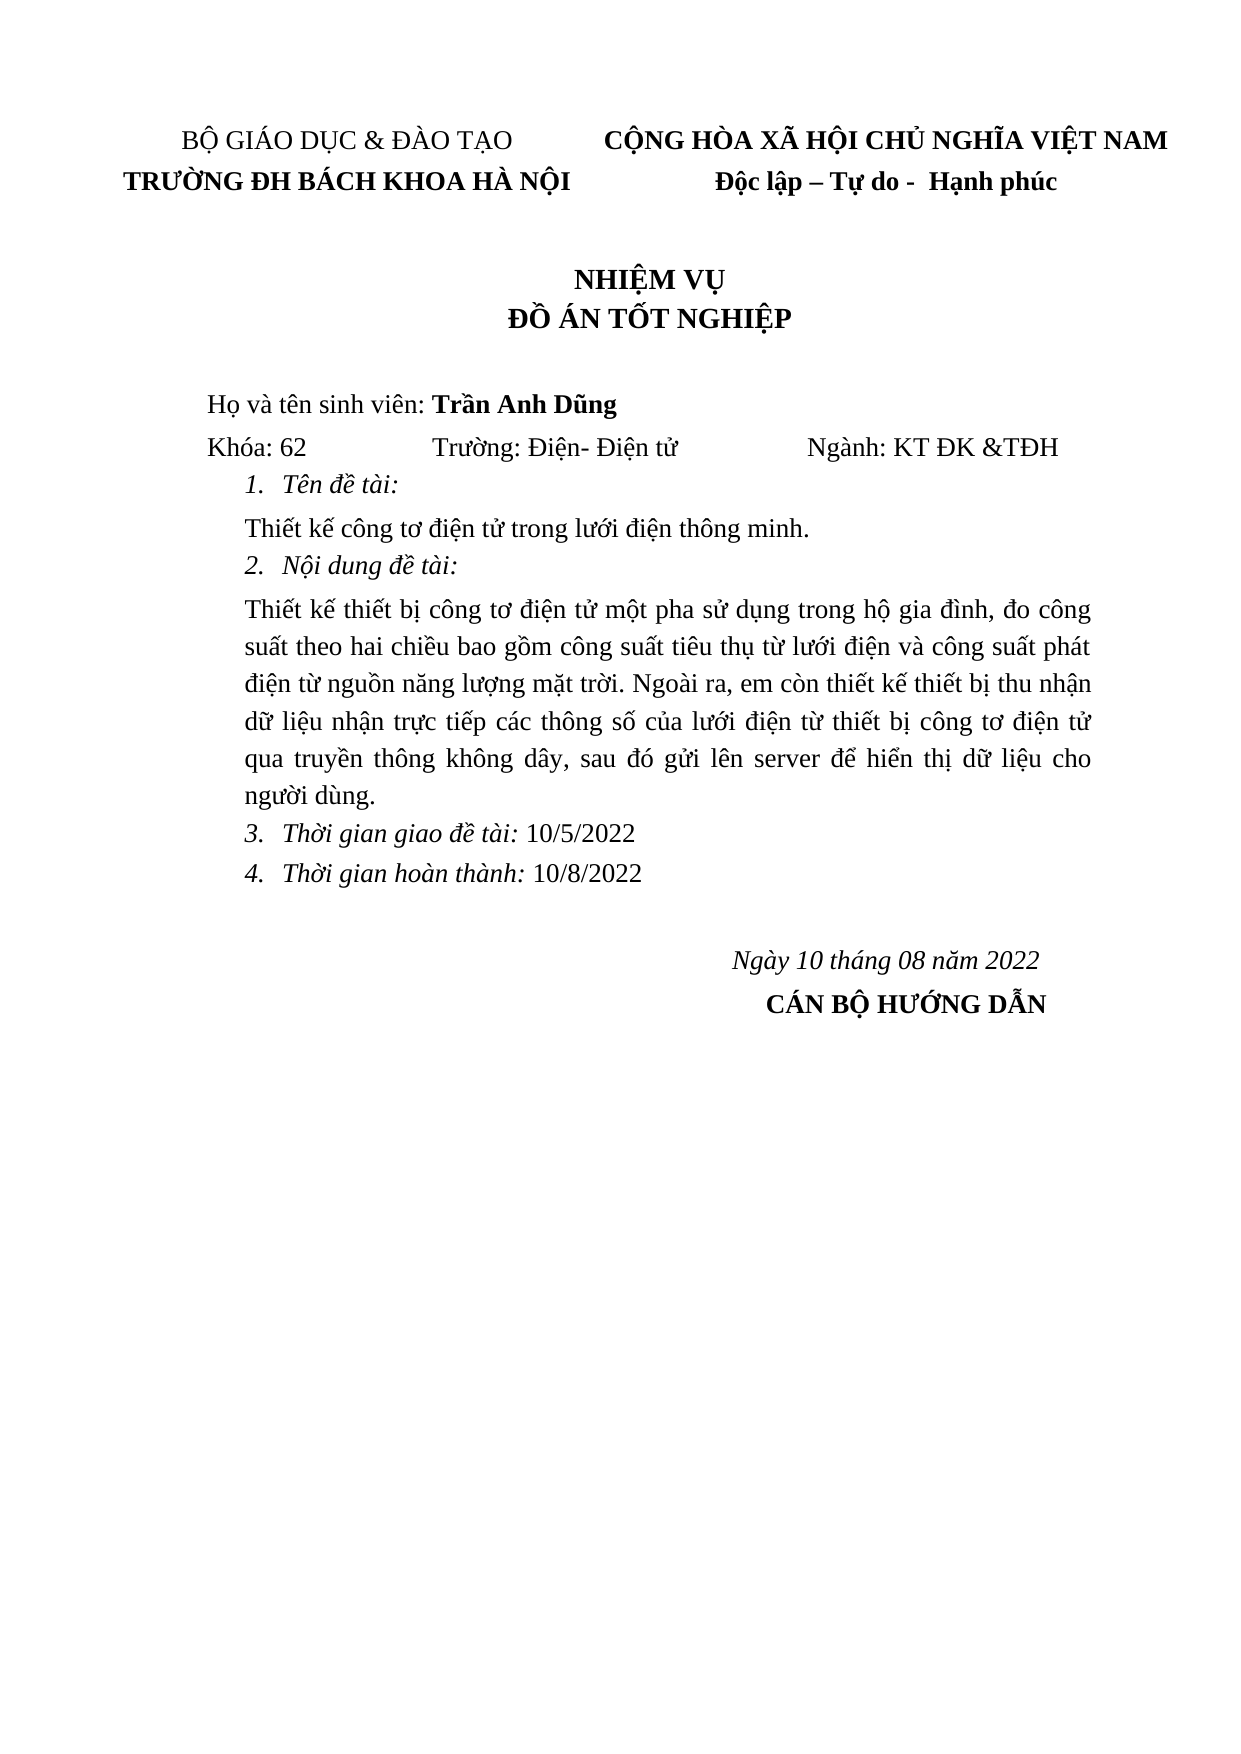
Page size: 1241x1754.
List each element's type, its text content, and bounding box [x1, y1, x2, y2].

text Ngày 10 tháng 08 năm 2022 [657, 944, 1092, 975]
text Thiết kế thiết bị công tơ điện tử một pha sử dụng trong hộ gia đình, đo công suất theo hai chiều bao gồm công suất tiêu thụ từ lưới điện và công suất phát điện từ nguồn năng lượng mặt trời. Ngoài ra, em còn thiết kế thiết bị thu nhận dữ liệu nhận trực tiếp các thông số của lưới điện từ thiết bị công tơ điện tử qua truyền thông không dây, sau đó gửi lên server để hiển thị dữ liệu cho người dùng. [244, 593, 1092, 811]
table_header CỘNG HÒA XÃ HỘI CHỦ NGHĨA VIỆT NAM Độc lập – Tự do - Hạnh phúc [591, 118, 1181, 199]
list Tên đề tài: [244, 469, 1092, 500]
list Nội dung đề tài: [244, 549, 1092, 581]
text Họ và tên sinh viên: Trần Anh Dũng [207, 388, 1092, 419]
text Thiết kế công tơ điện tử trong lưới điện thông minh. [244, 512, 1092, 543]
list Thời gian giao đề tài: 10/5/2022 [244, 817, 1092, 848]
text ĐỒ ÁN TỐT NGHIỆP [207, 302, 1092, 335]
text CÁN BỘ HƯỚNG DẪN [207, 988, 1092, 1019]
text Khóa: 62 Trường: Điện- Điện tử Ngành: KT ĐK &TĐH [207, 431, 1092, 462]
text NHIỆM VỤ [207, 262, 1092, 295]
list Thời gian hoàn thành: 10/8/2022 [244, 857, 1092, 888]
table_header BỘ GIÁO DỤC & ĐÀO TẠO TRƯỜNG ĐH BÁCH KHOA HÀ NỘI [103, 118, 591, 199]
